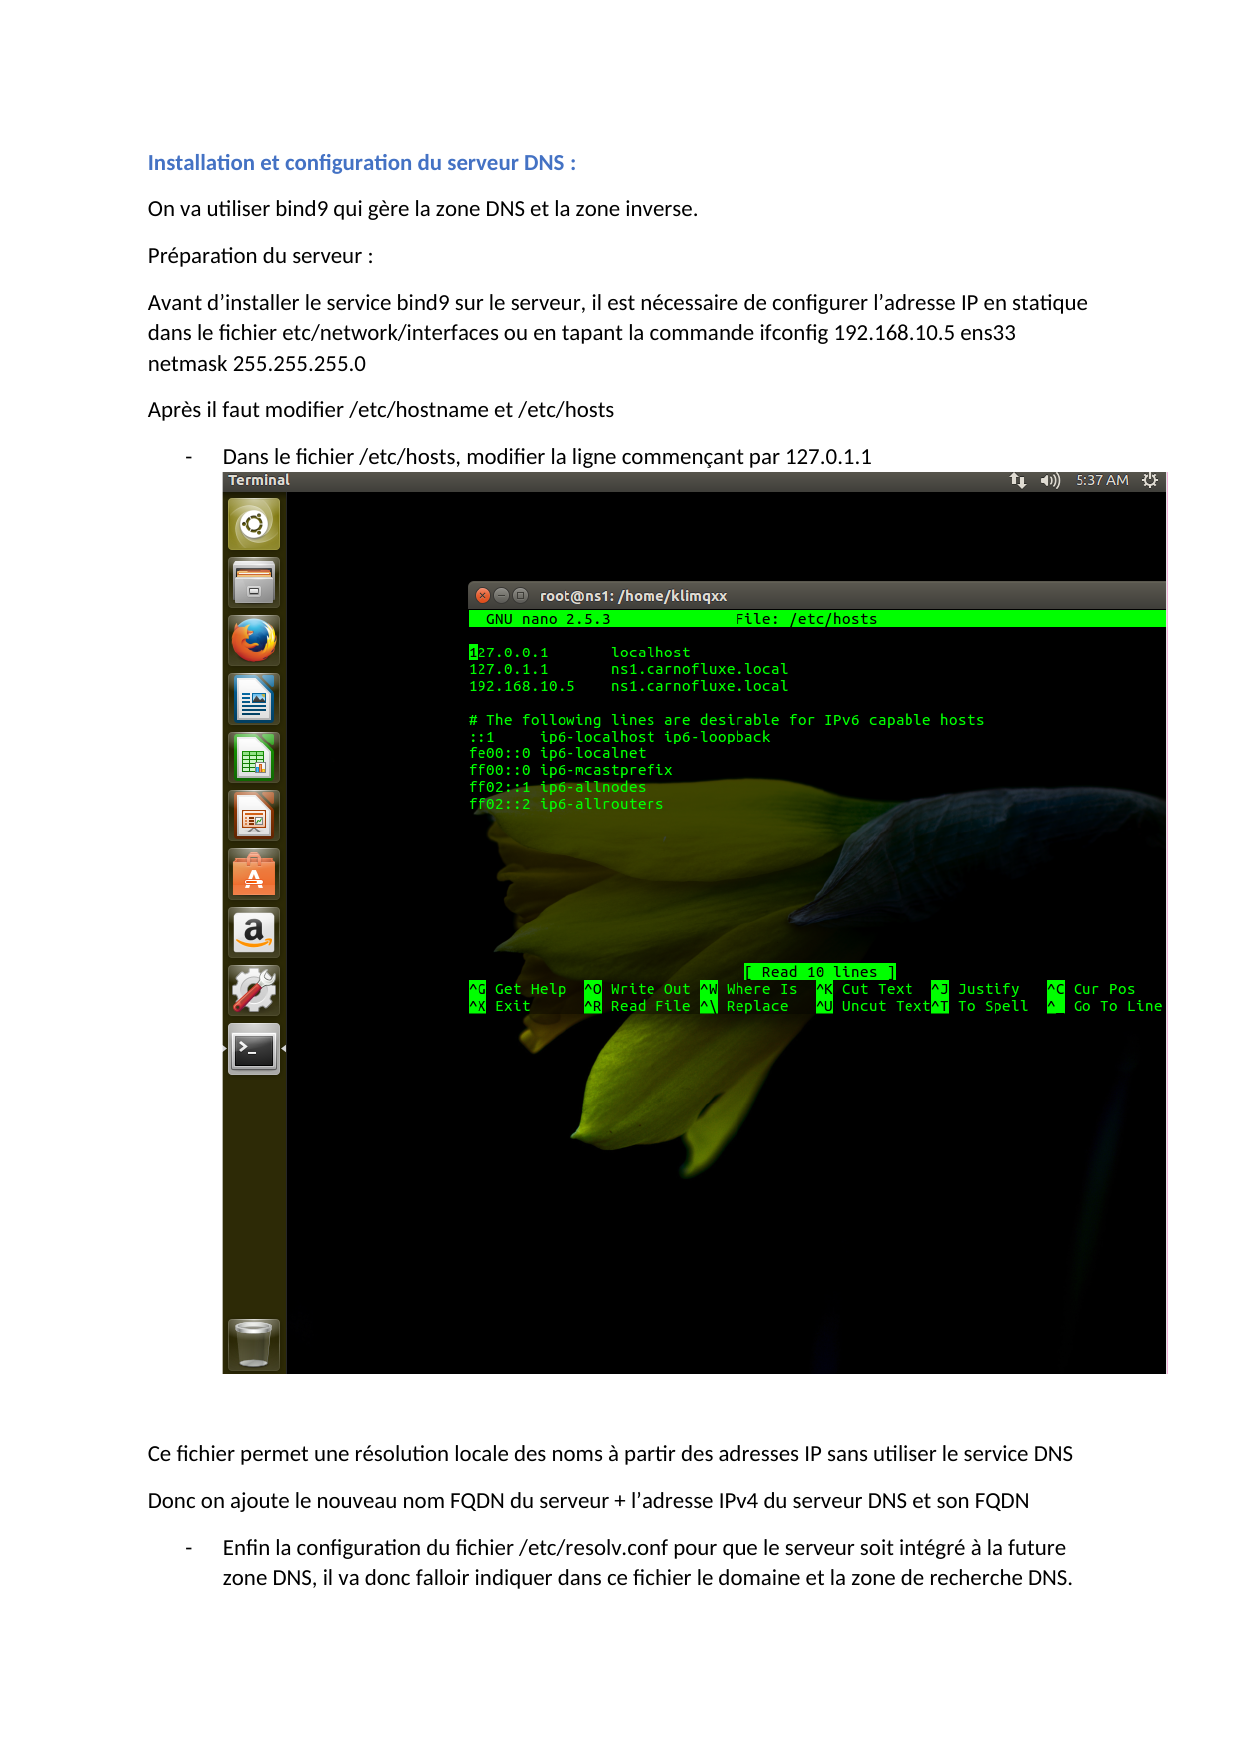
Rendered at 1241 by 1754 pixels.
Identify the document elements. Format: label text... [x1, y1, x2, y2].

text Préparation du serveur : [148, 241, 1093, 269]
list Enfin la configuration du fichier /etc/resolv.conf pour que le serveur soit intégré à la future zone DNS, il va donc falloir indiquer dans ce fichier le domaine et la zone de recherche DNS. [185, 1533, 1093, 1591]
text Installation et configuration du serveur DNS : [148, 148, 1093, 176]
picture [222, 472, 1168, 1374]
list Dans le fichier /etc/hosts, modifier la ligne commençant par 127.0.1.1 [185, 442, 1093, 470]
text Après il faut modifier /etc/hostname et /etc/hosts [148, 396, 1093, 423]
text On va utiliser bind9 qui gère la zone DNS et la zone inverse. [148, 194, 1093, 222]
text Donc on ajoute le nouveau nom FQDN du serveur + l’adresse IPv4 du serveur DNS et son FQDN [148, 1486, 1093, 1514]
text Avant d’installer le service bind9 sur le serveur, il est nécessaire de configurer l’adresse IP en statique dans le fichier etc/network/interfaces ou en tapant la commande ifconfig 192.168.10.5 ens33 netmask 255.255.255.0 [148, 288, 1093, 377]
text Ce fichier permet une résolution locale des noms à partir des adresses IP sans utiliser le service DNS [148, 1439, 1093, 1467]
